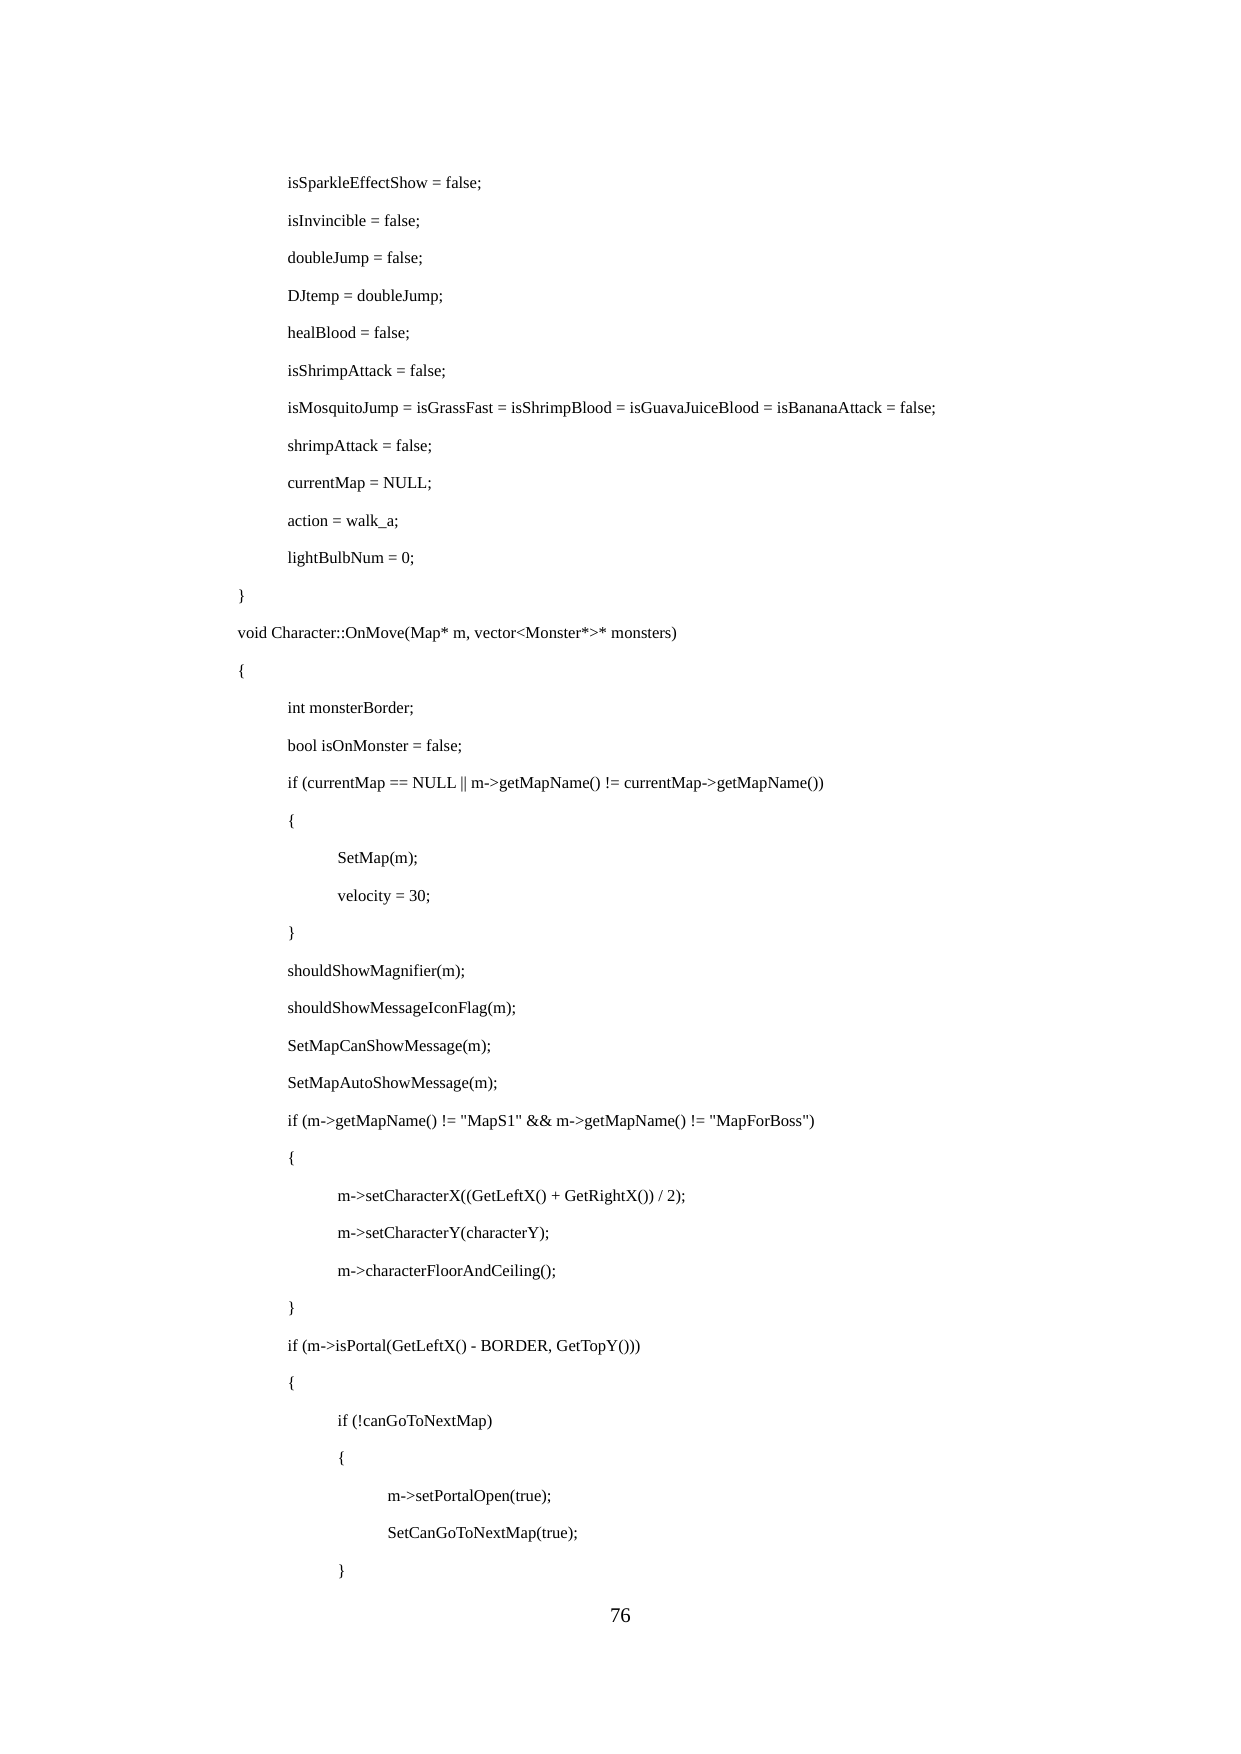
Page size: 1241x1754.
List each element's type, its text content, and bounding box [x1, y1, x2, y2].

text SetCanGoToNextMap(true); [187, 1514, 1053, 1551]
text m->setCharacterY(characterY); [187, 1214, 1053, 1251]
text int monsterBorder; [187, 689, 1053, 726]
text { [187, 1439, 1053, 1476]
text isInvincible = false; [187, 201, 1053, 239]
text SetMap(m); [187, 839, 1053, 876]
text void Character::OnMove(Map* m, vector<Monster*>* monsters) [187, 614, 1053, 651]
text { [187, 801, 1053, 839]
text } [187, 576, 1053, 614]
text } [187, 1551, 1053, 1589]
text if (currentMap == NULL || m->getMapName() != currentMap->getMapName()) [187, 764, 1053, 801]
text currentMap = NULL; [187, 464, 1053, 501]
text shouldShowMessageIconFlag(m); [187, 989, 1053, 1026]
text velocity = 30; [187, 876, 1053, 914]
text } [187, 1289, 1053, 1326]
text isShrimpAttack = false; [187, 351, 1053, 389]
text healBlood = false; [187, 314, 1053, 351]
text SetMapAutoShowMessage(m); [187, 1064, 1053, 1101]
text { [187, 651, 1053, 689]
text if (m->isPortal(GetLeftX() - BORDER, GetTopY())) [187, 1326, 1053, 1364]
text bool isOnMonster = false; [187, 726, 1053, 764]
text lightBulbNum = 0; [187, 539, 1053, 576]
text shrimpAttack = false; [187, 426, 1053, 464]
text { [187, 1364, 1053, 1401]
text m->setPortalOpen(true); [187, 1476, 1053, 1514]
text } [187, 914, 1053, 951]
text { [187, 1139, 1053, 1176]
text doubleJump = false; [187, 239, 1053, 276]
text isSparkleEffectShow = false; [187, 164, 1053, 201]
text m->characterFloorAndCeiling(); [187, 1251, 1053, 1289]
text SetMapCanShowMessage(m); [187, 1026, 1053, 1064]
text m->setCharacterX((GetLeftX() + GetRightX()) / 2); [187, 1176, 1053, 1214]
text isMosquitoJump = isGrassFast = isShrimpBlood = isGuavaJuiceBlood = isBananaAttack = false; [187, 389, 1053, 426]
text if (m->getMapName() != "MapS1" && m->getMapName() != "MapForBoss") [187, 1101, 1053, 1139]
text DJtemp = doubleJump; [187, 276, 1053, 314]
text shouldShowMagnifier(m); [187, 951, 1053, 989]
text action = walk_a; [187, 501, 1053, 539]
text if (!canGoToNextMap) [187, 1401, 1053, 1439]
